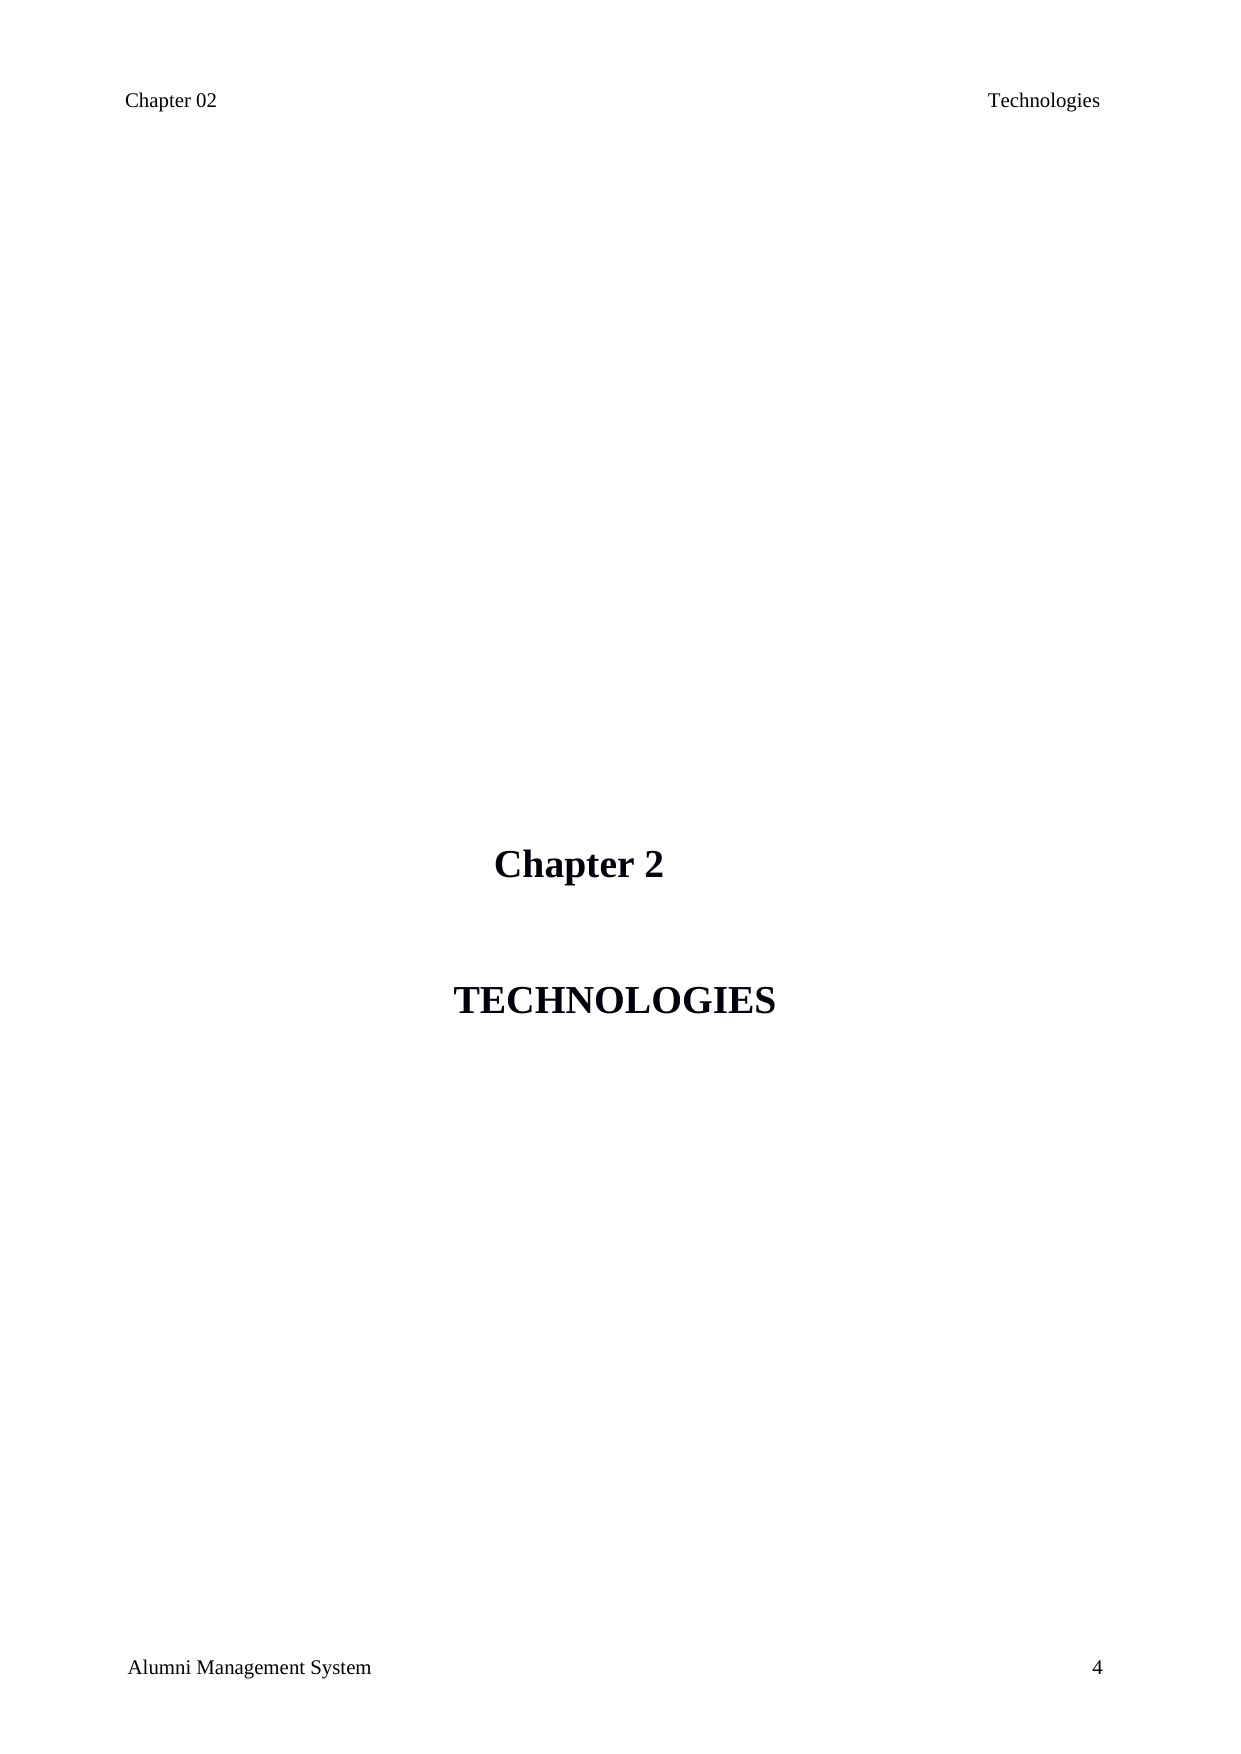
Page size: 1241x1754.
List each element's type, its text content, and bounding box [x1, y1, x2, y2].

text Technologies [125, 976, 1105, 1022]
text Chapter 2 [125, 840, 1105, 886]
